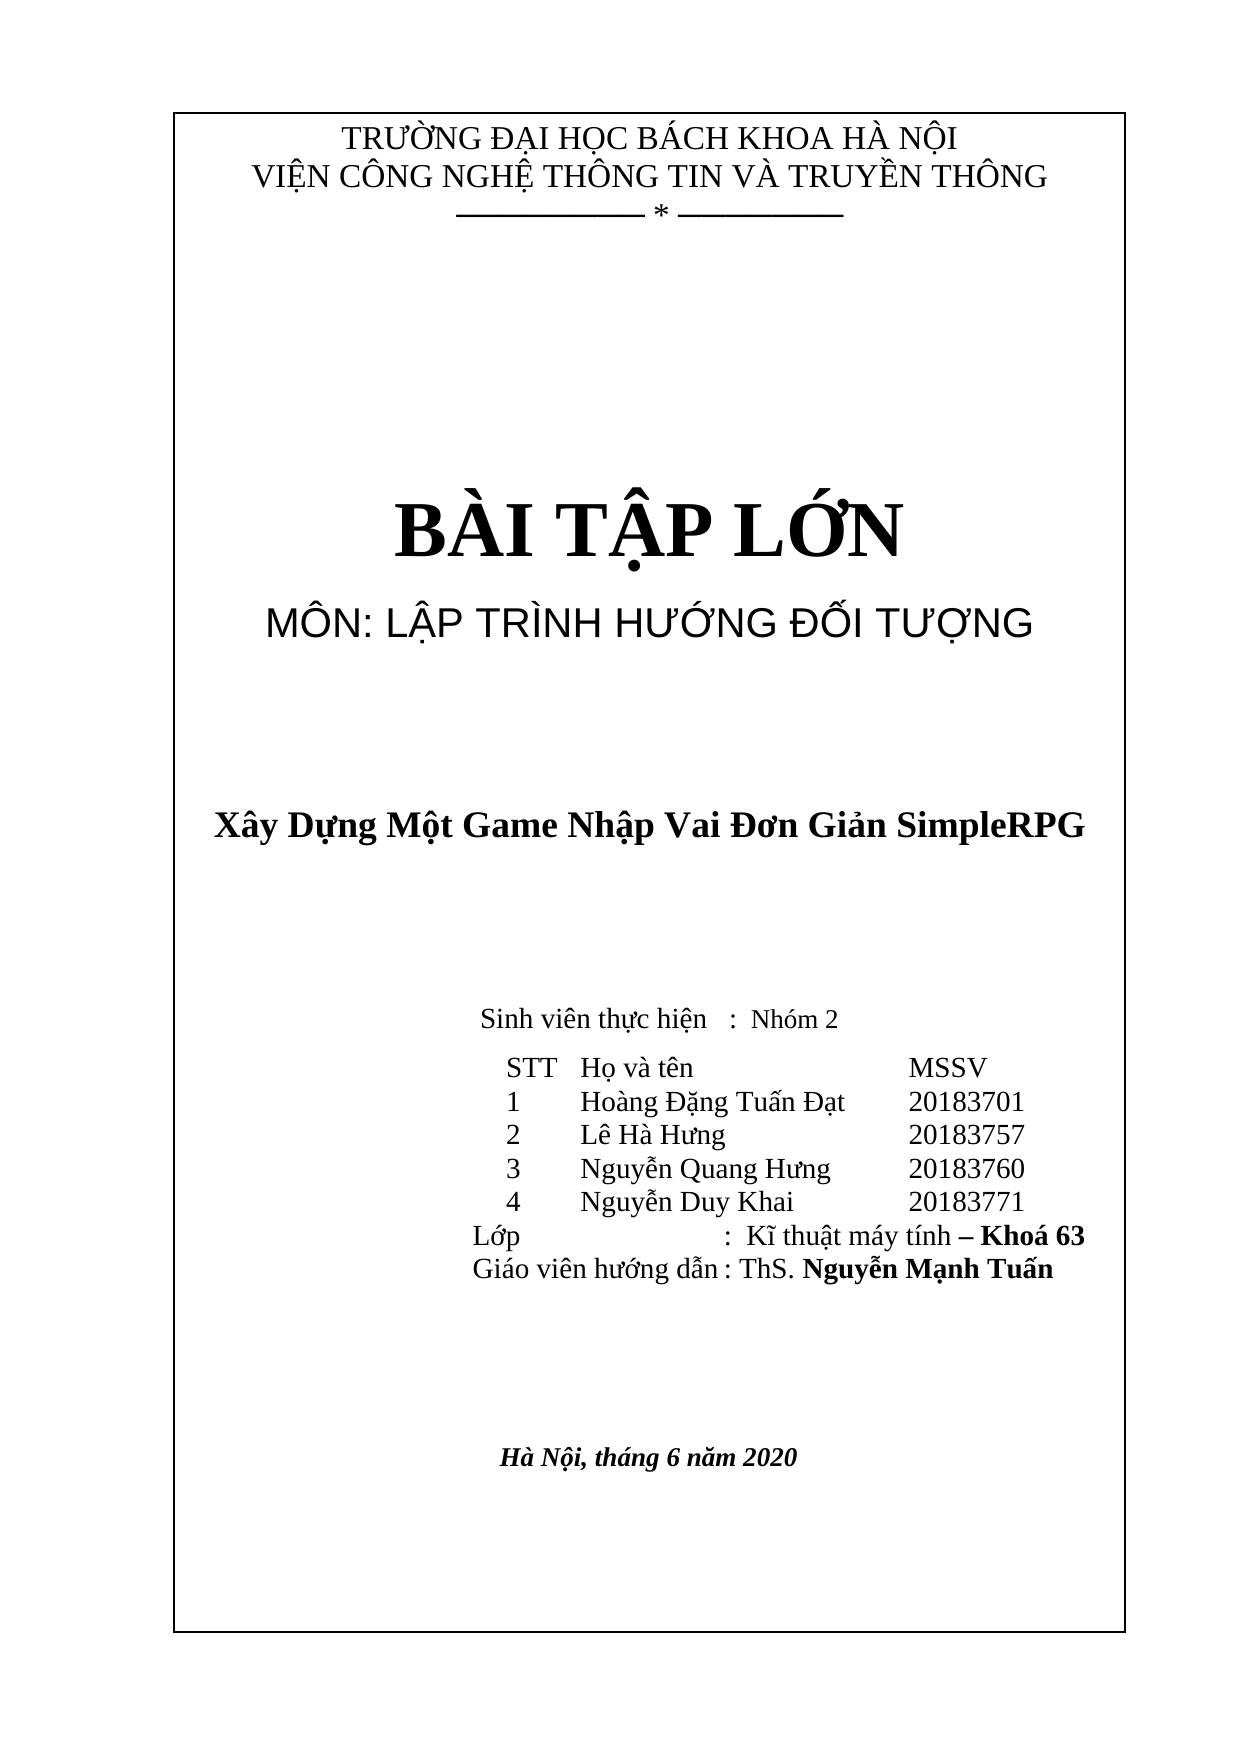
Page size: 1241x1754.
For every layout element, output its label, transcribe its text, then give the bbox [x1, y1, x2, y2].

table_cell 20183757 [897, 1118, 1103, 1151]
table_cell 2 [495, 1118, 569, 1151]
table_cell Nguyễn Duy Khai [569, 1185, 897, 1218]
table_cell 20183760 [897, 1151, 1103, 1184]
text BÀI TẬP LỚN [177, 482, 1122, 573]
text Sinh viên thực hiện : Nhóm 2 [472, 1001, 1122, 1034]
text ──────── * ─────── [177, 195, 1122, 233]
table_cell Hoàng Đặng Tuấn Đạt [569, 1084, 897, 1117]
text Xây Dựng Một Game Nhập Vai Đơn Giản SimpleRPG [177, 802, 1122, 845]
text TRƯỜNG ĐẠI HỌC BÁCH KHOA HÀ NỘI [177, 118, 1122, 156]
table_header MSSV [897, 1050, 1103, 1084]
table_header STT [495, 1050, 569, 1084]
text Hà Nội, tháng 6 năm 2020 [177, 1441, 1122, 1472]
table_cell Nguyễn Quang Hưng [569, 1151, 897, 1184]
text Giáo viên hướng dẫn : ThS. Nguyễn Mạnh Tuấn [472, 1252, 1122, 1285]
text Lớp : Kĩ thuật máy tính – Khoá 63 [472, 1159, 1122, 1252]
table_cell 1 [495, 1084, 569, 1117]
table_cell 3 [495, 1151, 569, 1184]
text VIỆN CÔNG NGHỆ THÔNG TIN VÀ TRUYỀN THÔNG [177, 156, 1122, 195]
table_cell 20183701 [897, 1084, 1103, 1117]
table_cell 4 [495, 1185, 569, 1218]
table_cell Lê Hà Hưng [569, 1118, 897, 1151]
text MÔN: LẬP TRÌNH HƯỚNG ĐỐI TƯỢNG [177, 598, 1122, 646]
table_cell 20183771 [897, 1185, 1103, 1218]
table_header Họ và tên [569, 1050, 897, 1084]
